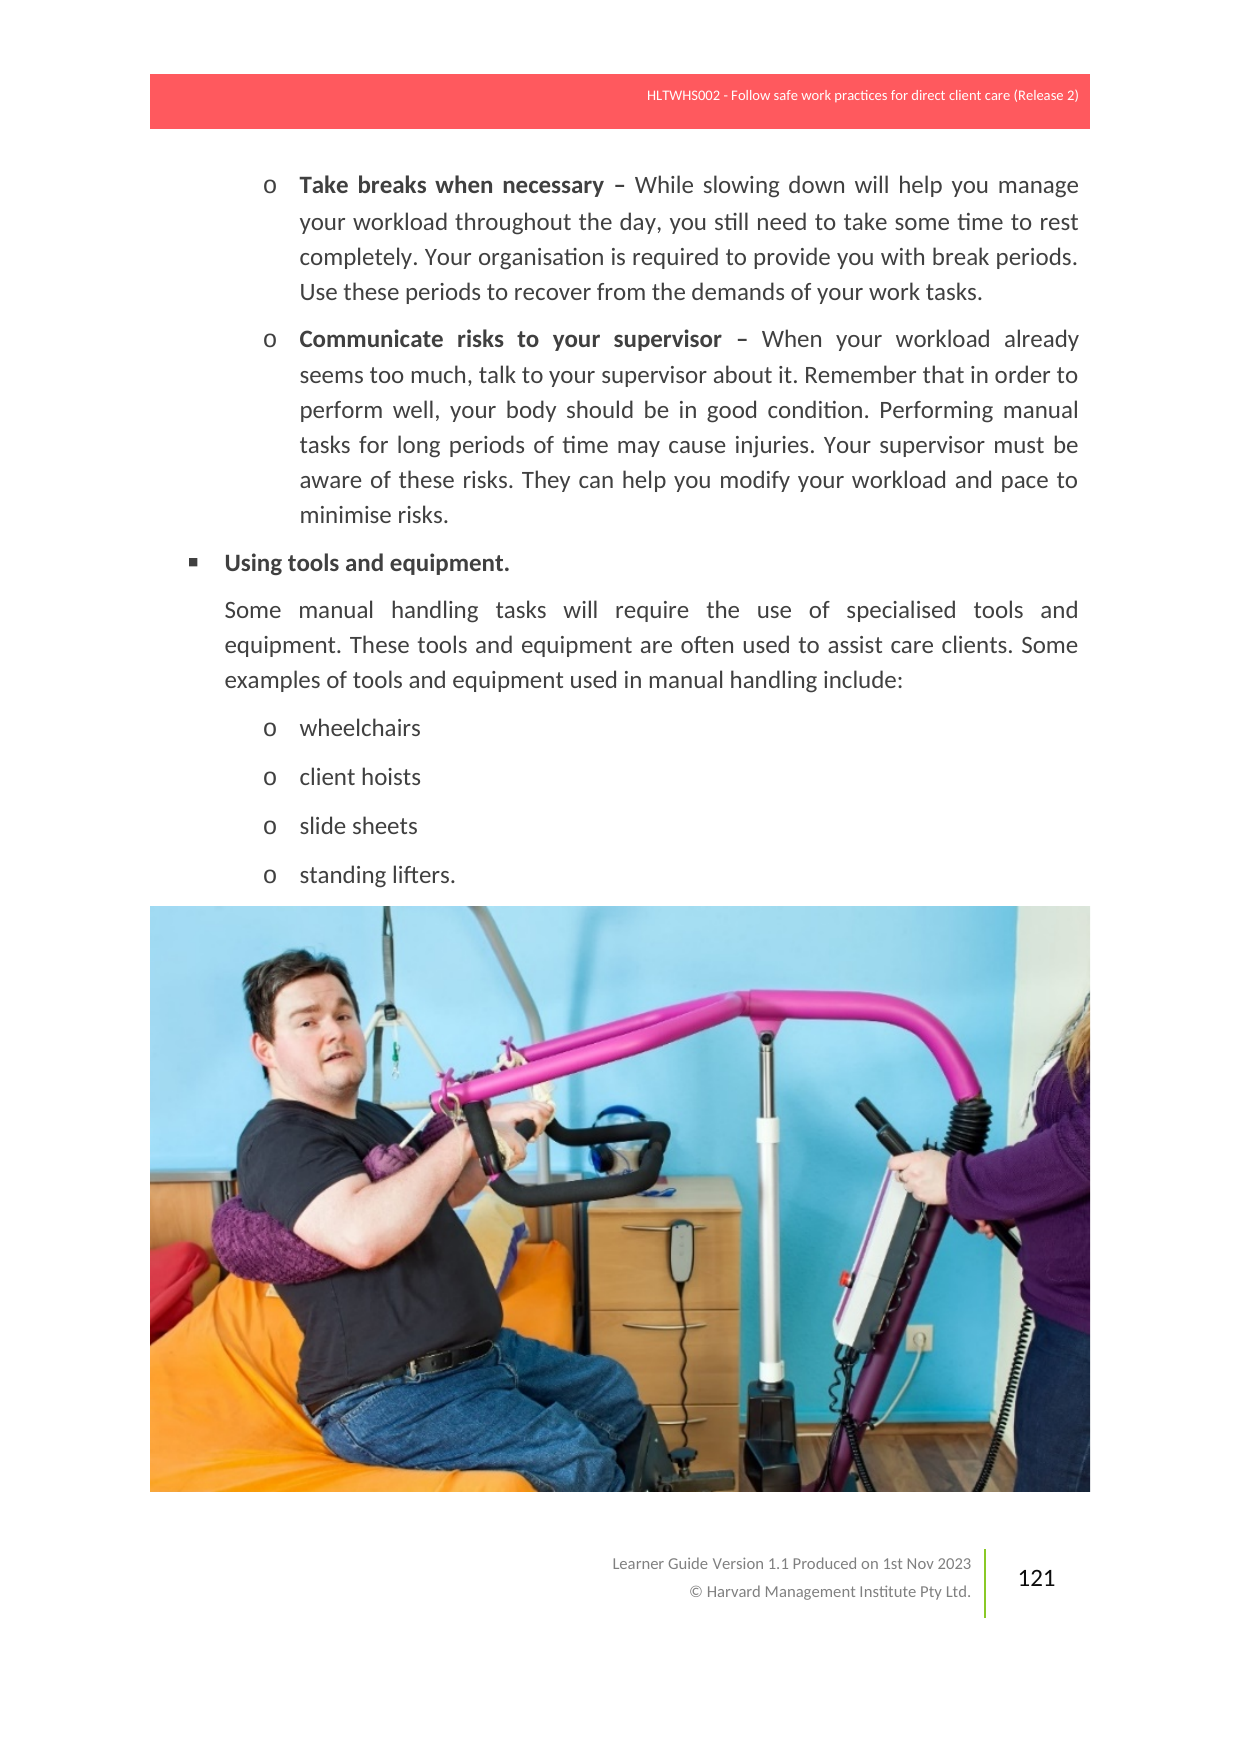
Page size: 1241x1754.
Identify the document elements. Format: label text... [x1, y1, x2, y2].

list Using tools and equipment. [187, 547, 1079, 577]
list Some manual handling tasks will require the use of specialised tools and equipment. These tools and equipment are often used to assist care clients. Some examples of tools and equipment used in manual handling include: [224, 594, 1079, 695]
list Communicate risks to your supervisor – When your workload already seems too much, talk to your supervisor about it. Remember that in order to perform well, your body should be in good condition. Performing manual tasks for long periods of time may cause injuries. Your supervisor must be aware of these risks. They can help you modify your workload and pace to minimise risks. [262, 323, 1079, 530]
list slide sheets [262, 810, 1079, 842]
list client hoists [262, 761, 1079, 793]
picture [150, 906, 1091, 1492]
list standing lifters. [262, 859, 1079, 891]
list Take breaks when necessary – While slowing down will help you manage your workload throughout the day, you still need to take some time to rest completely. Your organisation is required to provide you with break periods. Use these periods to recover from the demands of your work tasks. [262, 169, 1079, 306]
list wheelchairs [262, 712, 1079, 744]
